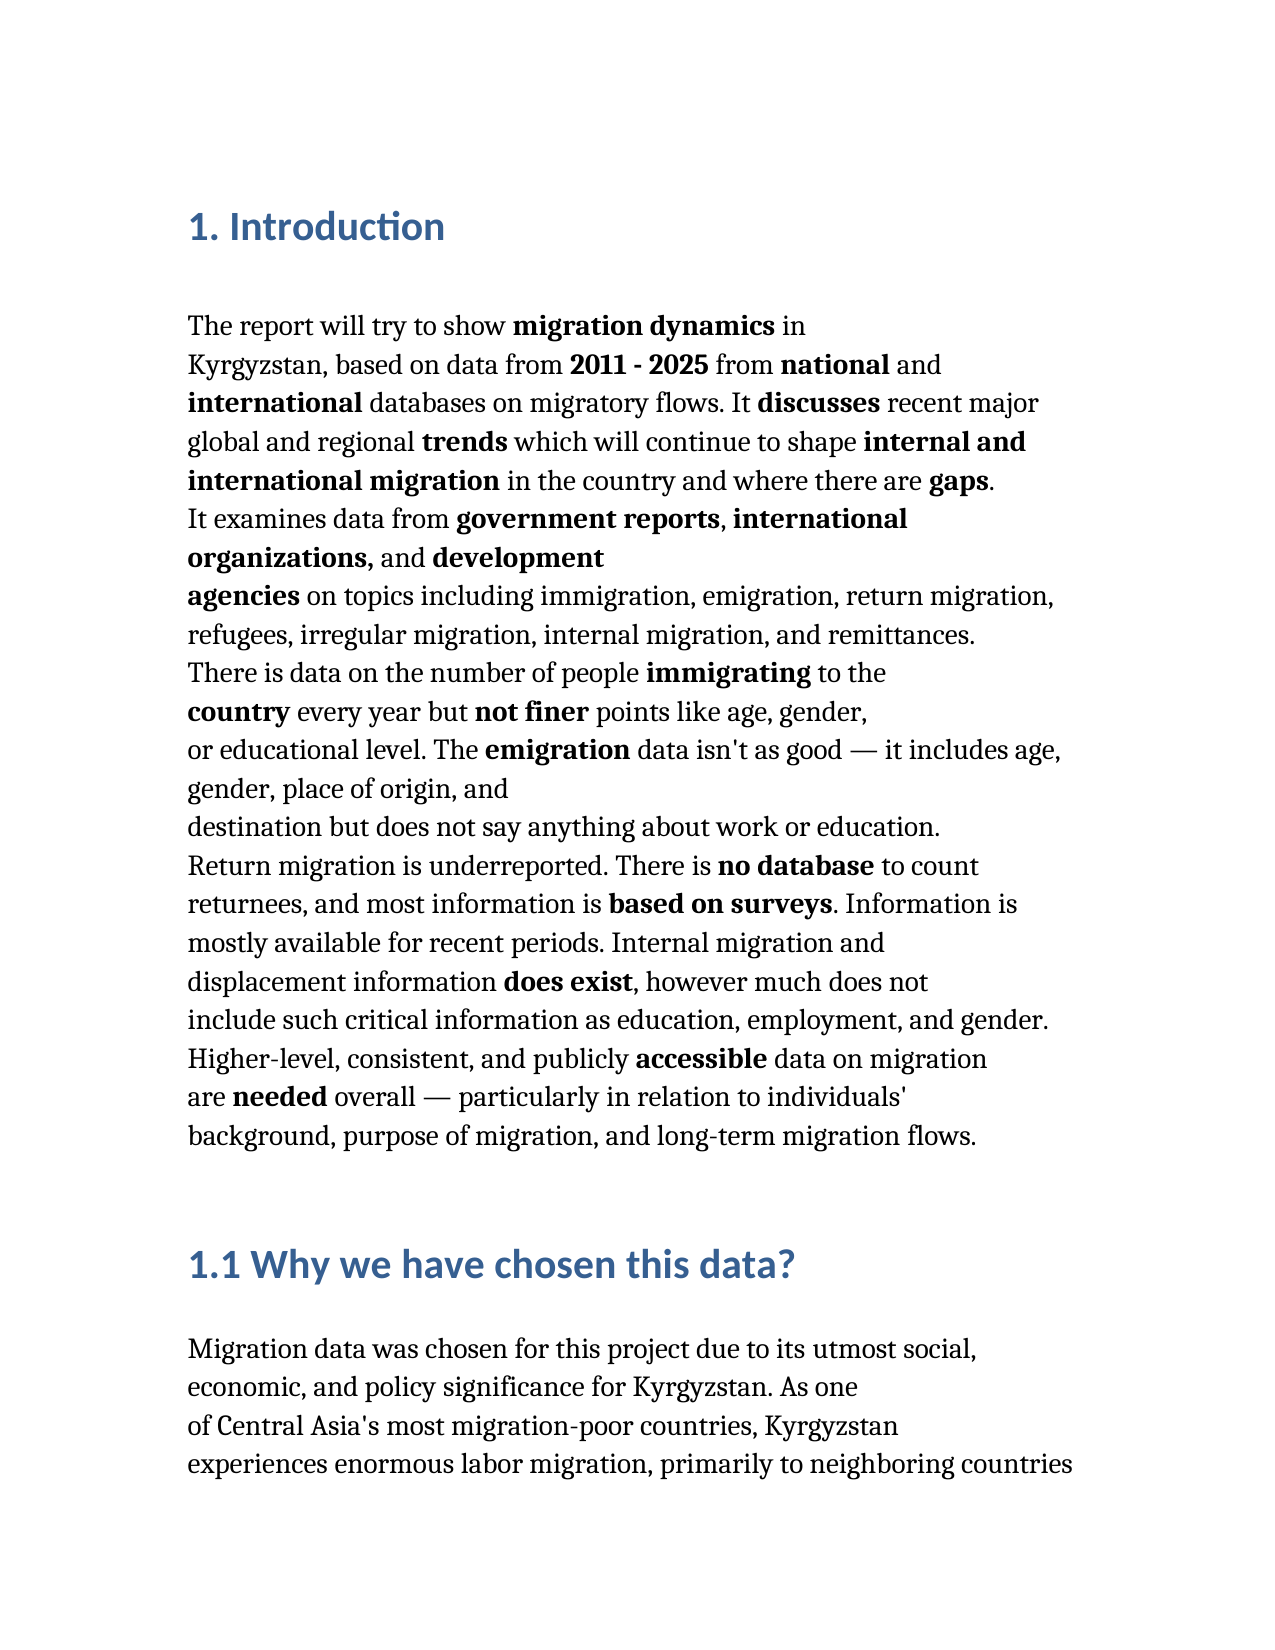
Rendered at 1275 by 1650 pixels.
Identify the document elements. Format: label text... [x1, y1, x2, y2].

text The report will try to show migration dynamics in Kyrgyzstan, based on data from 2011 - 2025 from national and international databases on migratory flows. It discusses recent major global and regional trends which will continue to shape internal and international migration in the country and where there are gaps. It examines data from government reports, international organizations, and development agencies on topics including immigration, emigration, return migration, refugees, irregular migration, internal migration, and remittances. There is data on the number of people immigrating to the country every year but not finer points like age, gender, or educational level. The emigration data isn't as good — it includes age, gender, place of origin, and destination but does not say anything about work or education. Return migration is underreported. There is no database to count returnees, and most information is based on surveys. Information is mostly available for recent periods. Internal migration and displacement information does exist, however much does not include such critical information as education, employment, and gender. Higher-level, consistent, and publicly accessible data on migration are needed overall — particularly in relation to individuals' background, purpose of migration, and long-term migration flows. [187, 309, 1087, 1152]
subtitle 1. Introduction [187, 200, 1087, 251]
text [187, 1238, 1087, 1481]
